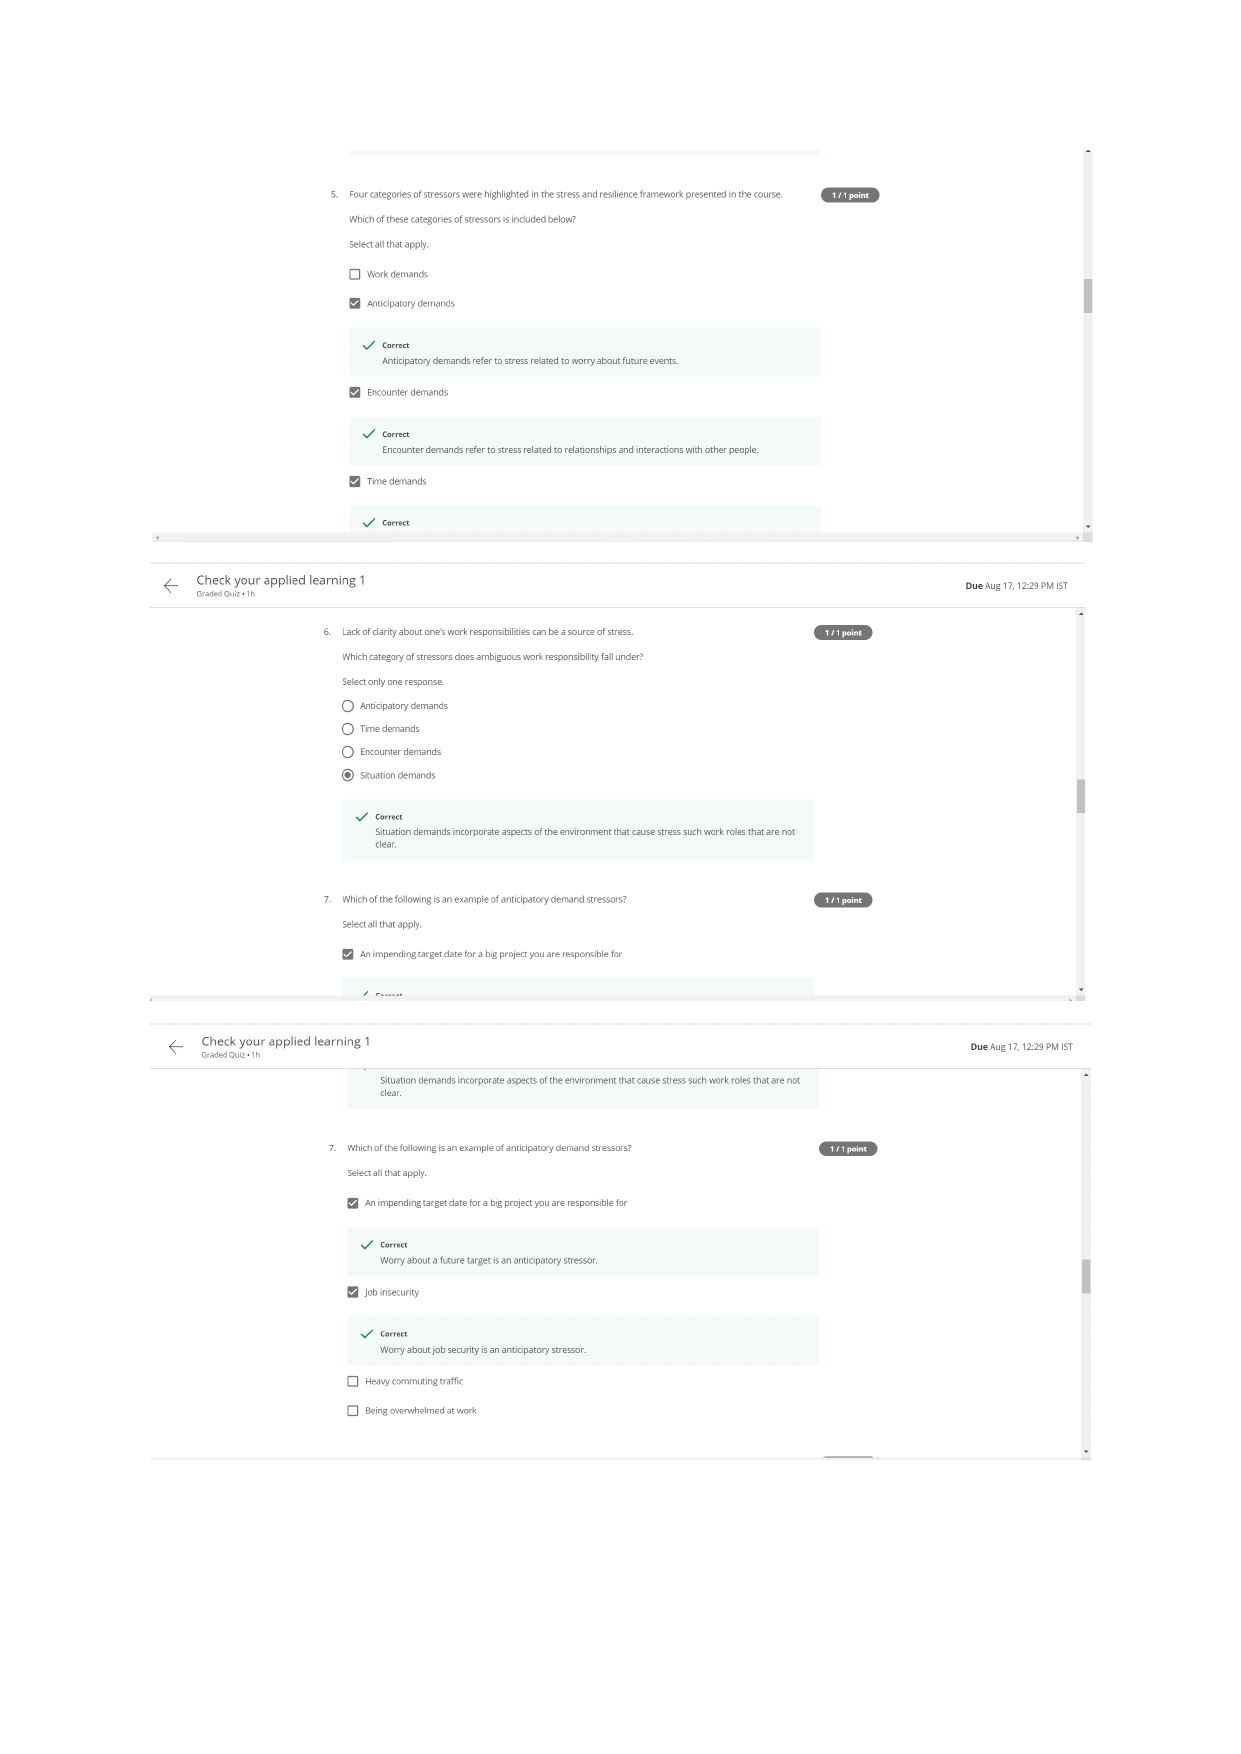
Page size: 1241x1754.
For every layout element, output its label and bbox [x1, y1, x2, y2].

picture [150, 1019, 1091, 1460]
picture [152, 150, 1093, 542]
picture [150, 560, 1086, 1001]
